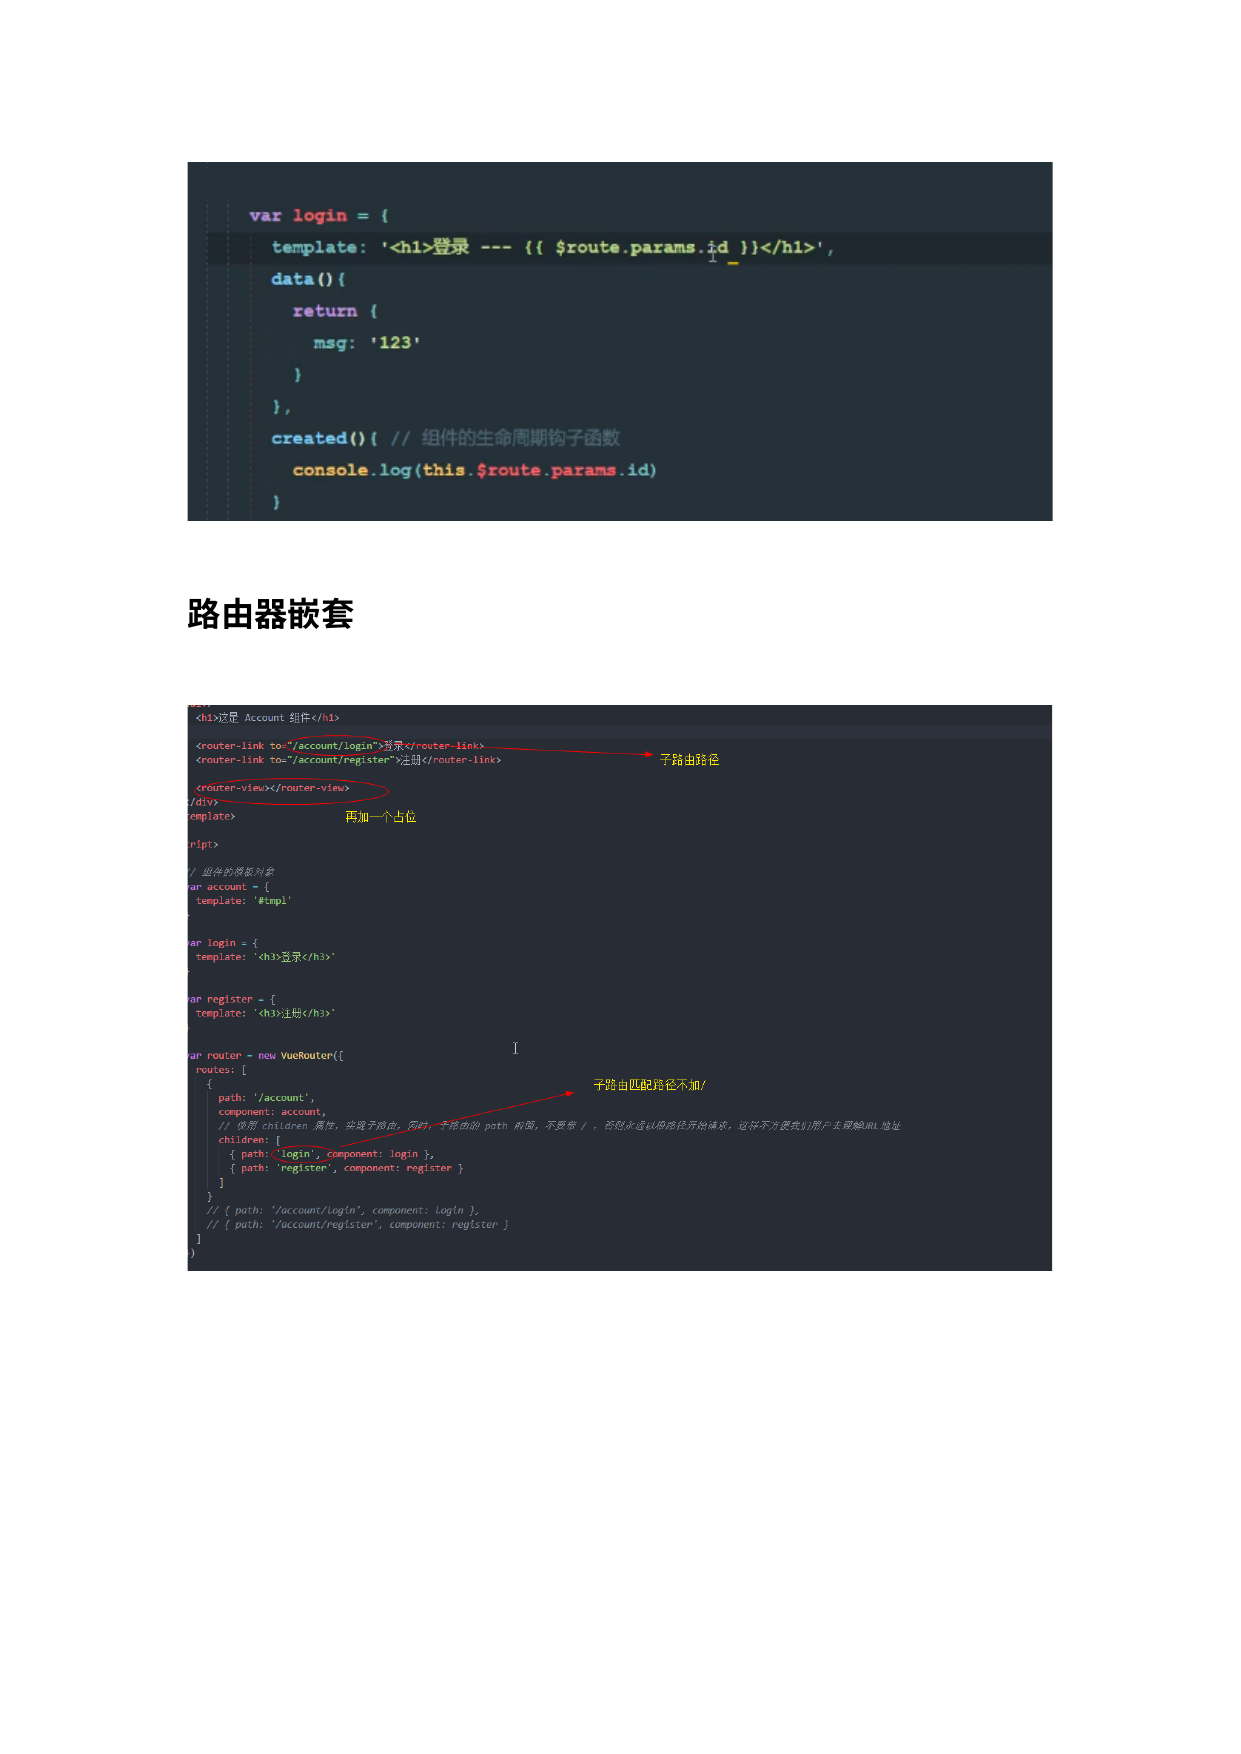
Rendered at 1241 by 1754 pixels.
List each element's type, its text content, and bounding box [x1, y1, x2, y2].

picture [187, 162, 1053, 521]
subtitle 路由器嵌套 [187, 579, 1053, 644]
picture [187, 705, 1053, 1271]
